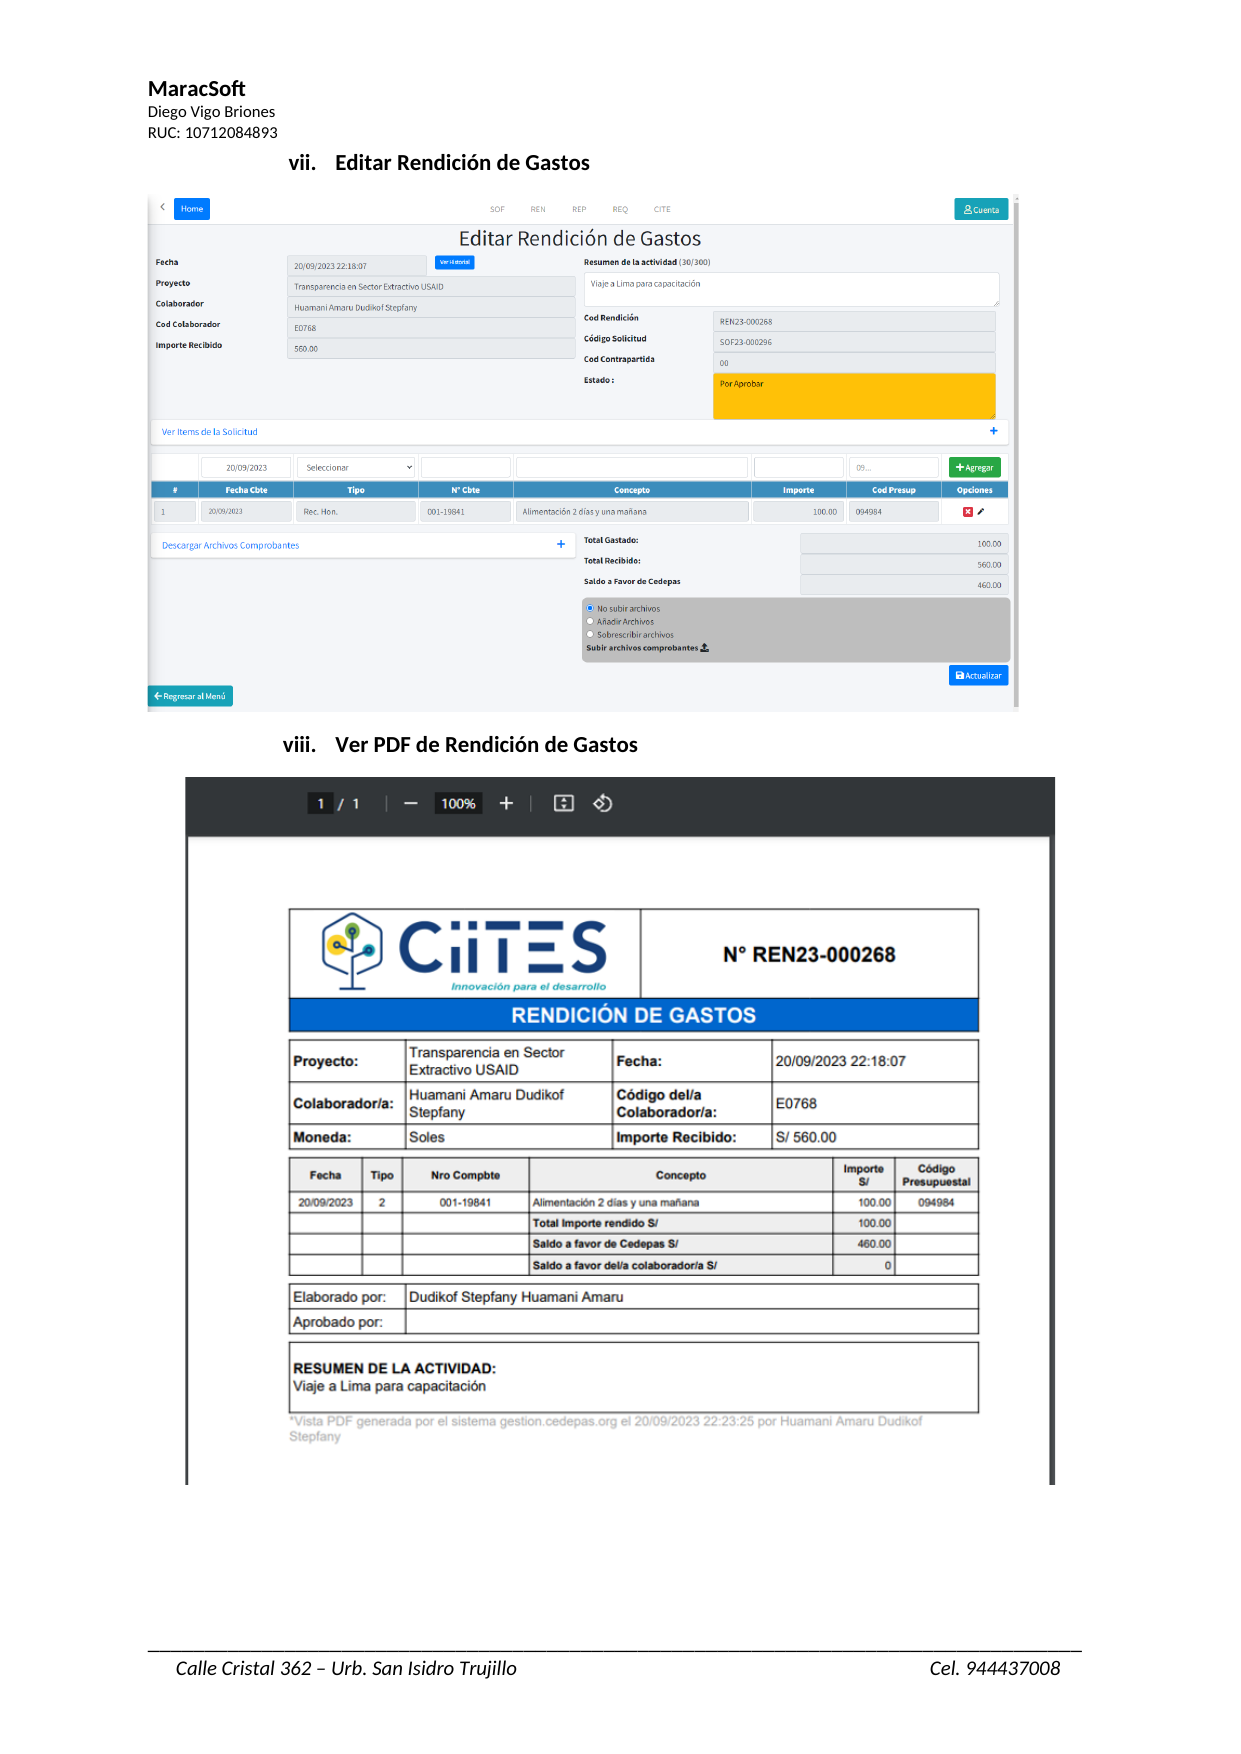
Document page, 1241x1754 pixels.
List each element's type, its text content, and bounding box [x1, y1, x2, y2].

picture [147, 194, 1019, 712]
list Ver PDF de Rendición de Gastos [316, 730, 1093, 758]
picture [185, 777, 1055, 1485]
list Editar Rendición de Gastos [316, 148, 1093, 176]
